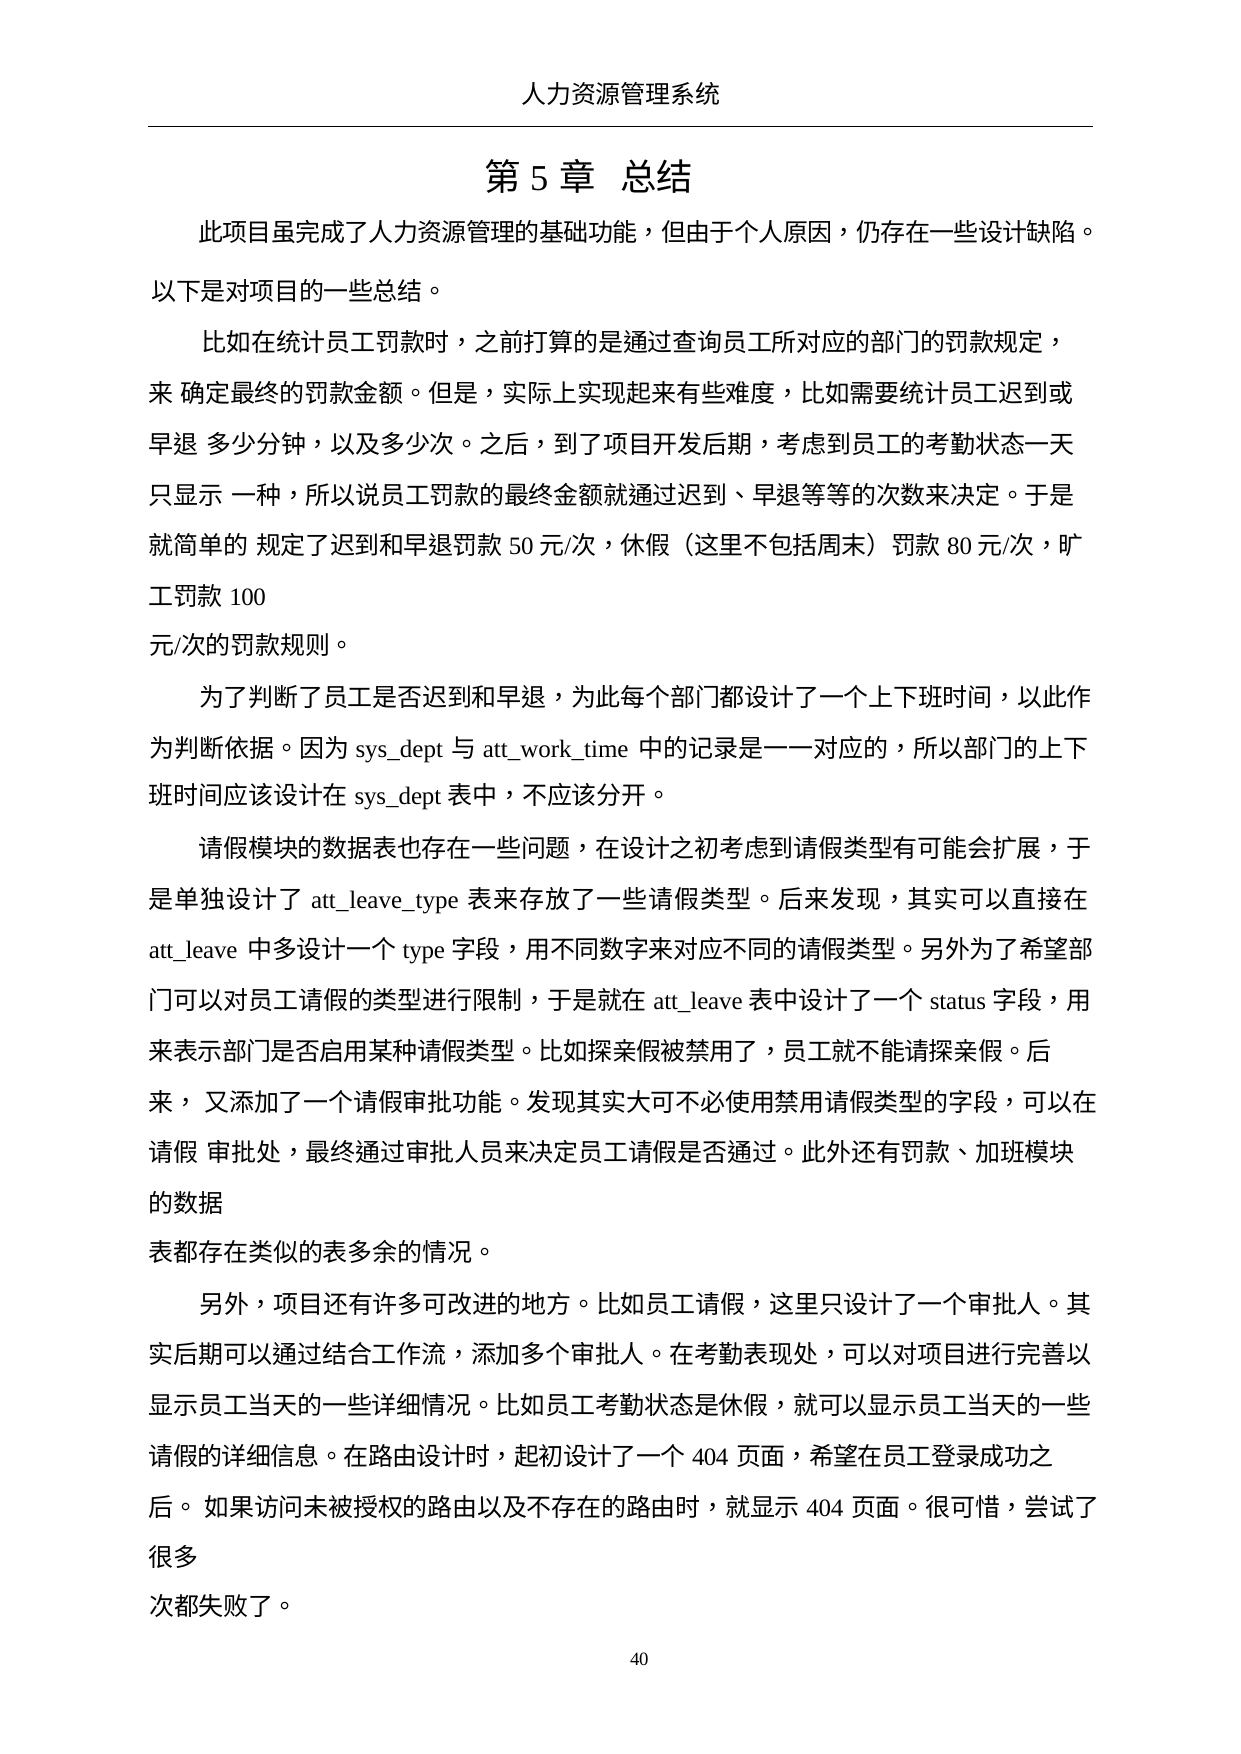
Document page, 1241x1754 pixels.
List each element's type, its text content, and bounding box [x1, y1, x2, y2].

text 次都失败了。 [149, 1591, 1101, 1622]
text 比如在统计员工罚款时，之前打算的是通过查询员工所对应的部门的罚款规定，来 确定最终的罚款金额。但是，实际上实现起来有些难度，比如需要统计员工迟到或早退 多少分钟，以及多少次。之后，到了项目开发后期，考虑到员工的考勤状态一天只显示 一种，所以说员工罚款的最终金额就通过迟到、早退等等的次数来决定。于是就简单的 规定了迟到和早退罚款 50 元/次，休假（这里不包括周末）罚款 80 元/次，旷工罚款 100 [149, 325, 1092, 613]
text 班时间应该设计在 sys_dept 表中，不应该分开。 [148, 781, 1101, 811]
text 为了判断了员工是否迟到和早退，为此每个部门都设计了一个上下班时间，以此作 为判断依据。因为 sys_dept 与 att_work_time 中的记录是一一对应的，所以部门的上下 [149, 679, 1092, 764]
text 另外，项目还有许多可改进的地方。比如员工请假，这里只设计了一个审批人。其 实后期可以通过结合工作流，添加多个审批人。在考勤表现处，可以对项目进行完善以 显示员工当天的一些详细情况。比如员工考勤状态是休假，就可以显示员工当天的一些 请假的详细信息。在路由设计时，起初设计了一个 404 页面，希望在员工登录成功之后。 如果访问未被授权的路由以及不存在的路由时，就显示 404 页面。很可惜，尝试了很多 [148, 1286, 1101, 1574]
text 表都存在类似的表多余的情况。 [148, 1237, 1101, 1267]
text 元/次的罚款规则。 [149, 629, 1101, 660]
text 此项目虽完成了人力资源管理的基础功能，但由于个人原因，仍存在一些设计缺陷。 [148, 227, 1101, 275]
text 第 5 章 总结 [484, 153, 1101, 200]
text 请假模块的数据表也存在一些问题，在设计之初考虑到请假类型有可能会扩展，于 是单独设计了 att_leave_type 表来存放了一些请假类型。后来发现，其实可以直接在 att_leave 中多设计一个 type 字段，用不同数字来对应不同的请假类型。另外为了希望部 门可以对员工请假的类型进行限制，于是就在 att_leave 表中设计了一个 status 字段，用 来表示部门是否启用某种请假类型。比如探亲假被禁用了，员工就不能请探亲假。后来， 又添加了一个请假审批功能。发现其实大可不必使用禁用请假类型的字段，可以在请假 审批处，最终通过审批人员来决定员工请假是否通过。此外还有罚款、加班模块的数据 [149, 831, 1099, 1220]
text 以下是对项目的一些总结。 [151, 275, 1101, 306]
